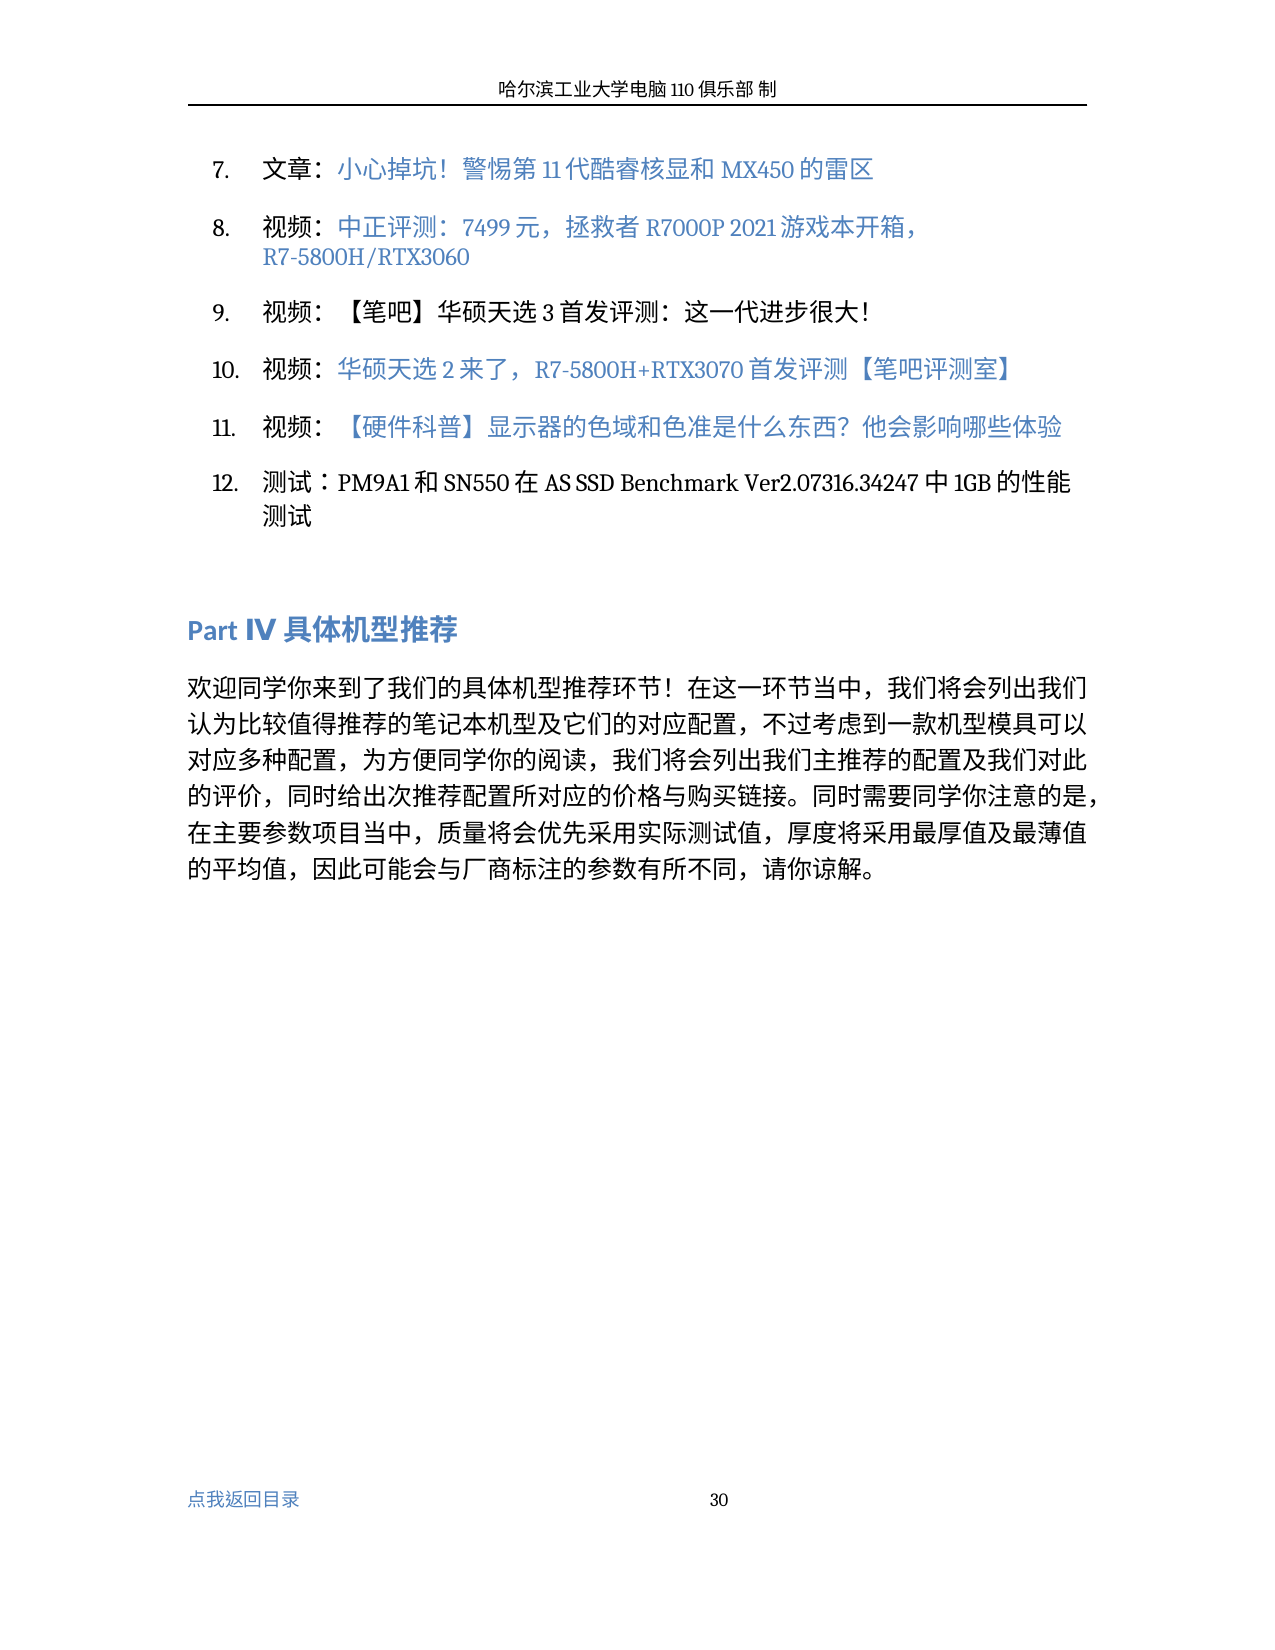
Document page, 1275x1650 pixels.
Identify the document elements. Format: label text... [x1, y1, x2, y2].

list 测试：PM9A1和SN550在AS SSD Benchmark Ver2.07316.34247中1GB的性能测试 [212, 464, 1087, 532]
list 文章：小心掉坑！警惕第11代酷睿核显和MX450的雷区 [212, 150, 1087, 186]
list 视频：【硬件科普】显示器的色域和色准是什么东西？他会影响哪些体验 [212, 407, 1087, 443]
text 欢迎同学你来到了我们的具体机型推荐环节！在这一环节当中，我们将会列出我们认为比较值得推荐的笔记本机型及它们的对应配置，不过考虑到一款机型模具可以对应多种配置，为方便同学你的阅读，我们将会列出我们主推荐的配置及我们对此的评价，同时给出次推荐配置所对应的价格与购买链接。同时需要同学你注意的是，在主要参数项目当中，质量将会优先采用实际测试值，厚度将采用最厚值及最薄值的平均值，因此可能会与厂商标注的参数有所不同，请你谅解。 [187, 668, 1087, 886]
list 视频：华硕天选2来了，R7-5800H+RTX3070首发评测【笔吧评测室】 [212, 350, 1087, 386]
subtitle Part Ⅳ 具体机型推荐 [187, 609, 1087, 649]
list 视频：【笔吧】华硕天选3首发评测：这一代进步很大！ [212, 293, 1087, 329]
list 视频：中正评测：7499元，拯救者R7000P 2021游戏本开箱，R7-5800H/RTX3060 [212, 207, 1087, 272]
